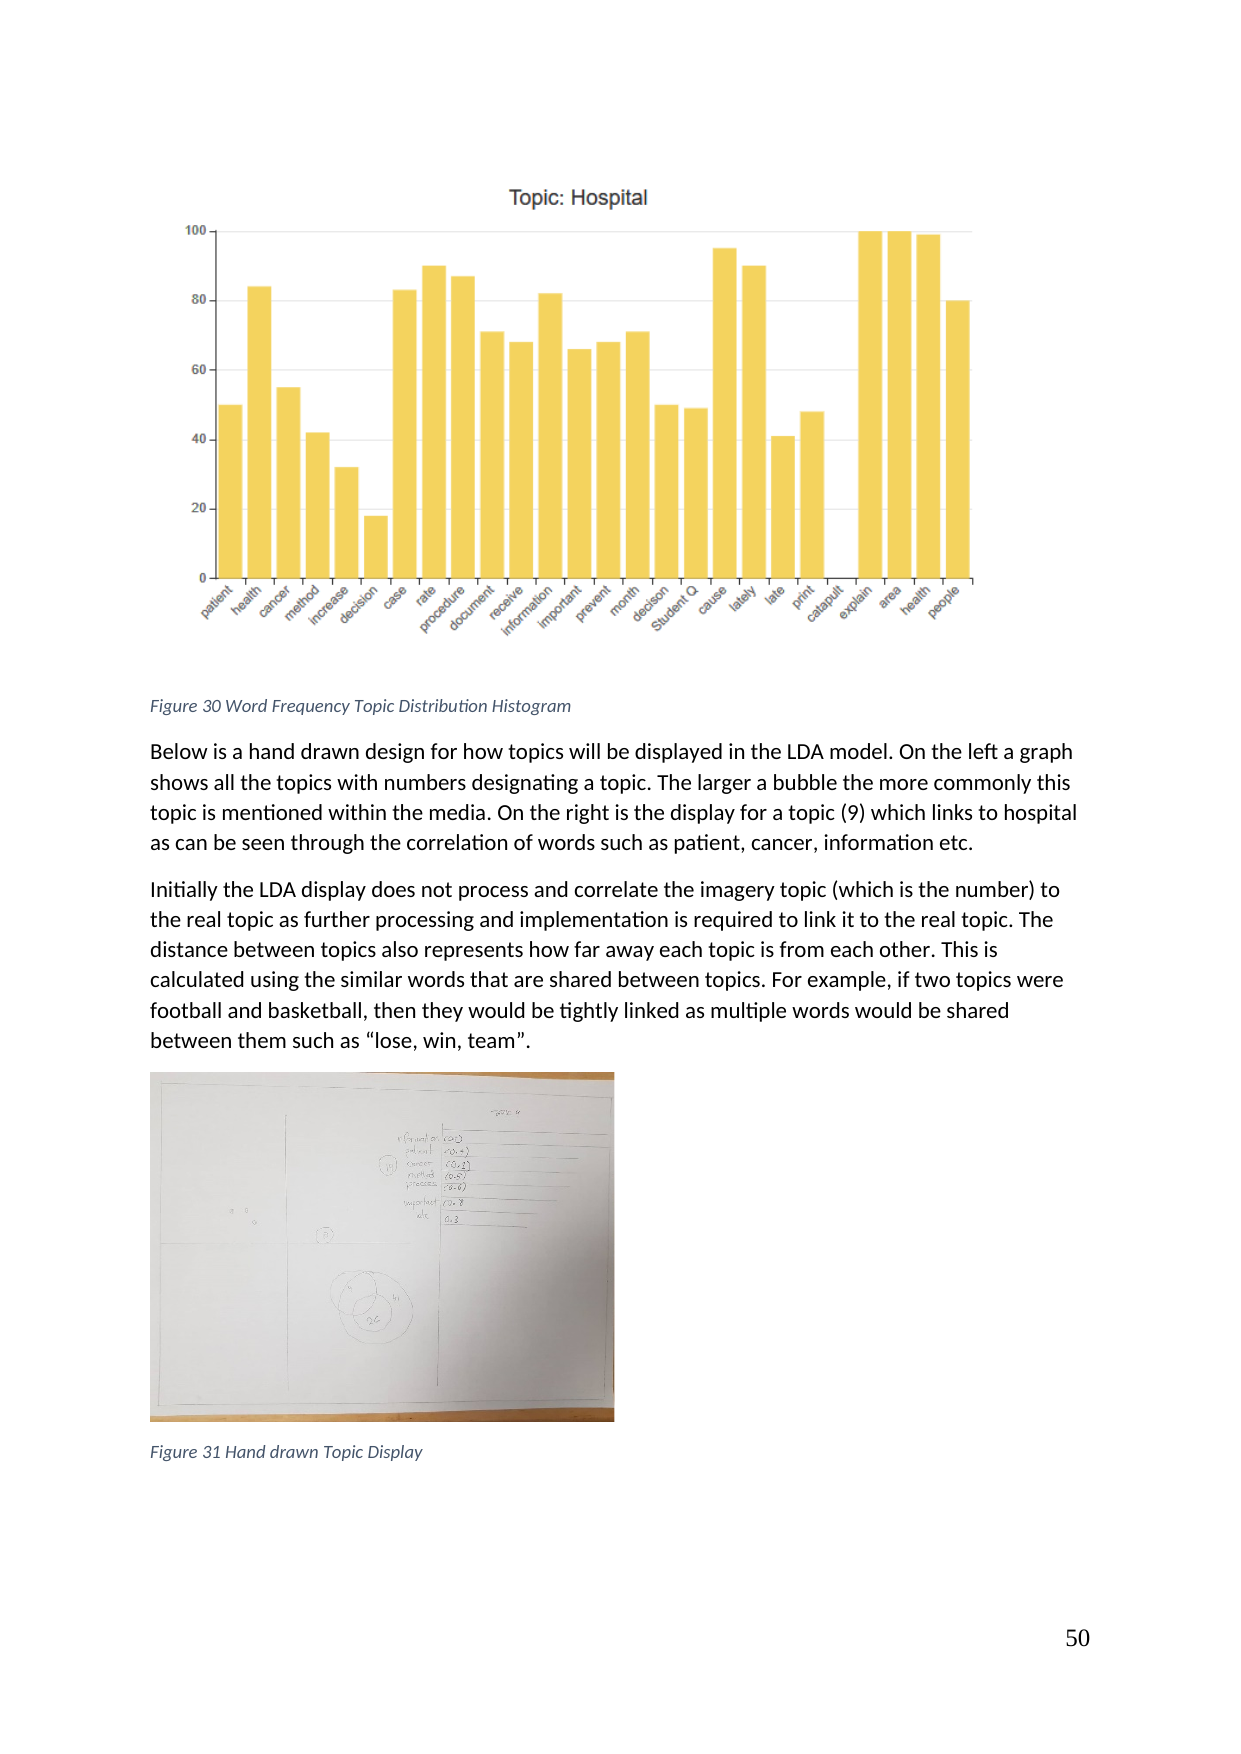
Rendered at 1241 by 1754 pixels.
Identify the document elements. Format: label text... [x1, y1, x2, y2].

picture [150, 150, 1046, 675]
text Below is a hand drawn design for how topics will be displayed in the LDA model. On the left a graph shows all the topics with numbers designating a topic. The larger a bubble the more commonly this topic is mentioned within the media. On the right is the display for a topic (9) which links to hospital as can be seen through the correlation of words such as patient, cancer, information etc. [150, 737, 1090, 856]
text Initially the LDA display does not process and correlate the imagery topic (which is the number) to the real topic as further processing and implementation is required to link it to the real topic. The distance between topics also represents how far away each topic is from each other. This is calculated using the similar words that are shared between topics. For example, if two topics were football and basketball, then they would be tightly linked as multiple words would be shared between them such as “lose, win, team”. [150, 875, 1090, 1054]
picture [150, 1072, 615, 1422]
